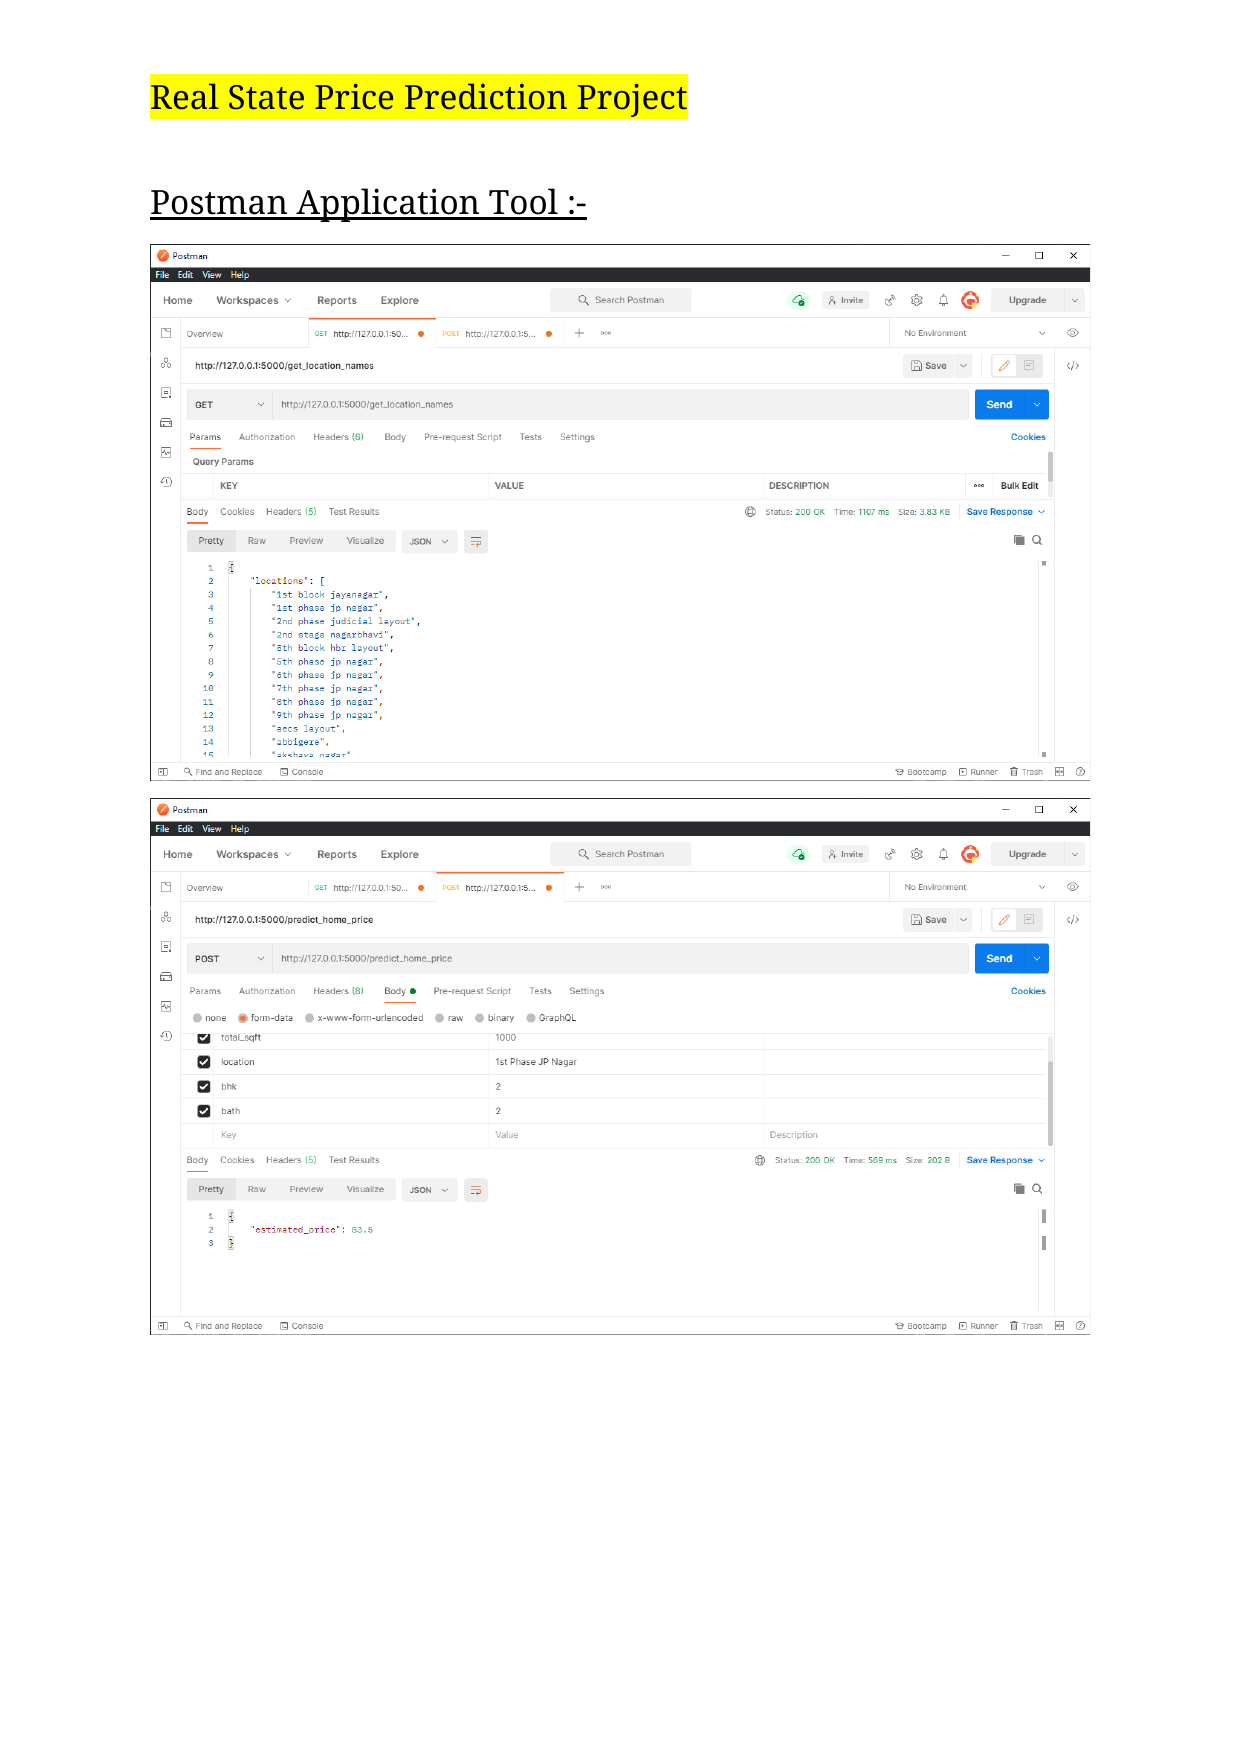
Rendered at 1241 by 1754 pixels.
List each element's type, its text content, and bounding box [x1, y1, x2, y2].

picture [150, 798, 1091, 1335]
picture [150, 244, 1091, 781]
text Postman Application Tool :- [150, 179, 1090, 224]
